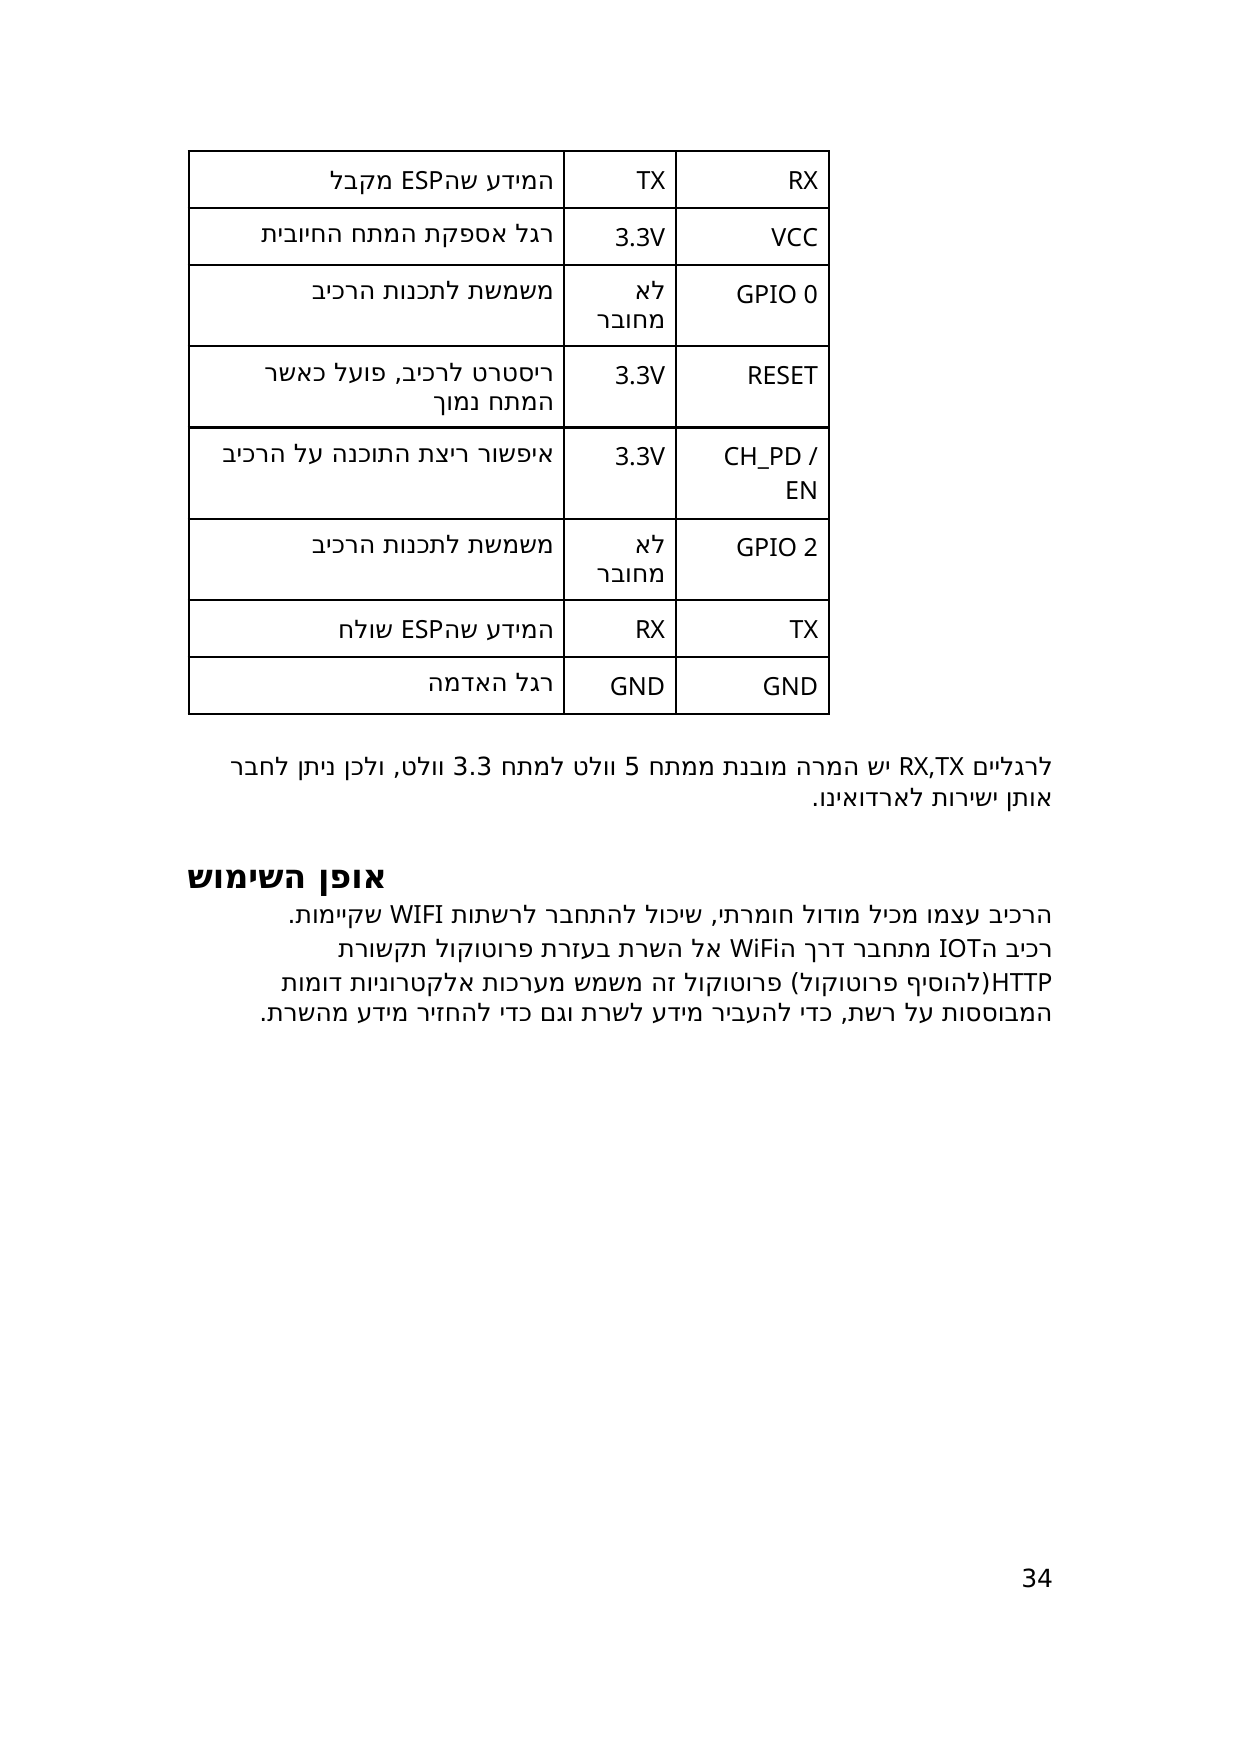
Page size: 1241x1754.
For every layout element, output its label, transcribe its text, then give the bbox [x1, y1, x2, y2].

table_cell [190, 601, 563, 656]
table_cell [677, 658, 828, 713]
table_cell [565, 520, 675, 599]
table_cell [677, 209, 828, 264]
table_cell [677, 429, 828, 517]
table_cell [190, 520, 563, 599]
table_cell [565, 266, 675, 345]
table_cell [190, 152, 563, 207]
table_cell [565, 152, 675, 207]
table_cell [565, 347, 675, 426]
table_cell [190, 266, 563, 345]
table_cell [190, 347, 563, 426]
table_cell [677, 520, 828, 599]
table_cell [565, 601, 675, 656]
text הרכיב עצמו מכיל מודול חומרתי, שיכול להתחבר לרשתות WIFI שקיימות. [187, 896, 1053, 930]
text רכיב הIOT מתחבר דרך הWiFi אל השרת בעזרת פרוטוקול תקשורת HTTP(להוסיף פרוטוקול) פרוטוקול זה משמש מערכות אלקטרוניות דומות המבוססות על רשת, כדי להעביר מידע לשרת וגם כדי להחזיר מידע מהשרת. [187, 930, 1053, 1028]
text לרגליים RX,TX יש המרה מובנת ממתח 5 וולט למתח 3.3 וולט, ולכן ניתן לחבר אותן ישירות לארדואינו. [187, 749, 1053, 812]
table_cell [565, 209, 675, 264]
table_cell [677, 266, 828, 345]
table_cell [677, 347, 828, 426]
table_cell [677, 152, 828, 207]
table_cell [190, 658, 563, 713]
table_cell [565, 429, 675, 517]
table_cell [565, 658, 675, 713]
subtitle אופן השימוש [187, 857, 1053, 896]
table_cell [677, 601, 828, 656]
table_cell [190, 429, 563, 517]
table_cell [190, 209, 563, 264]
